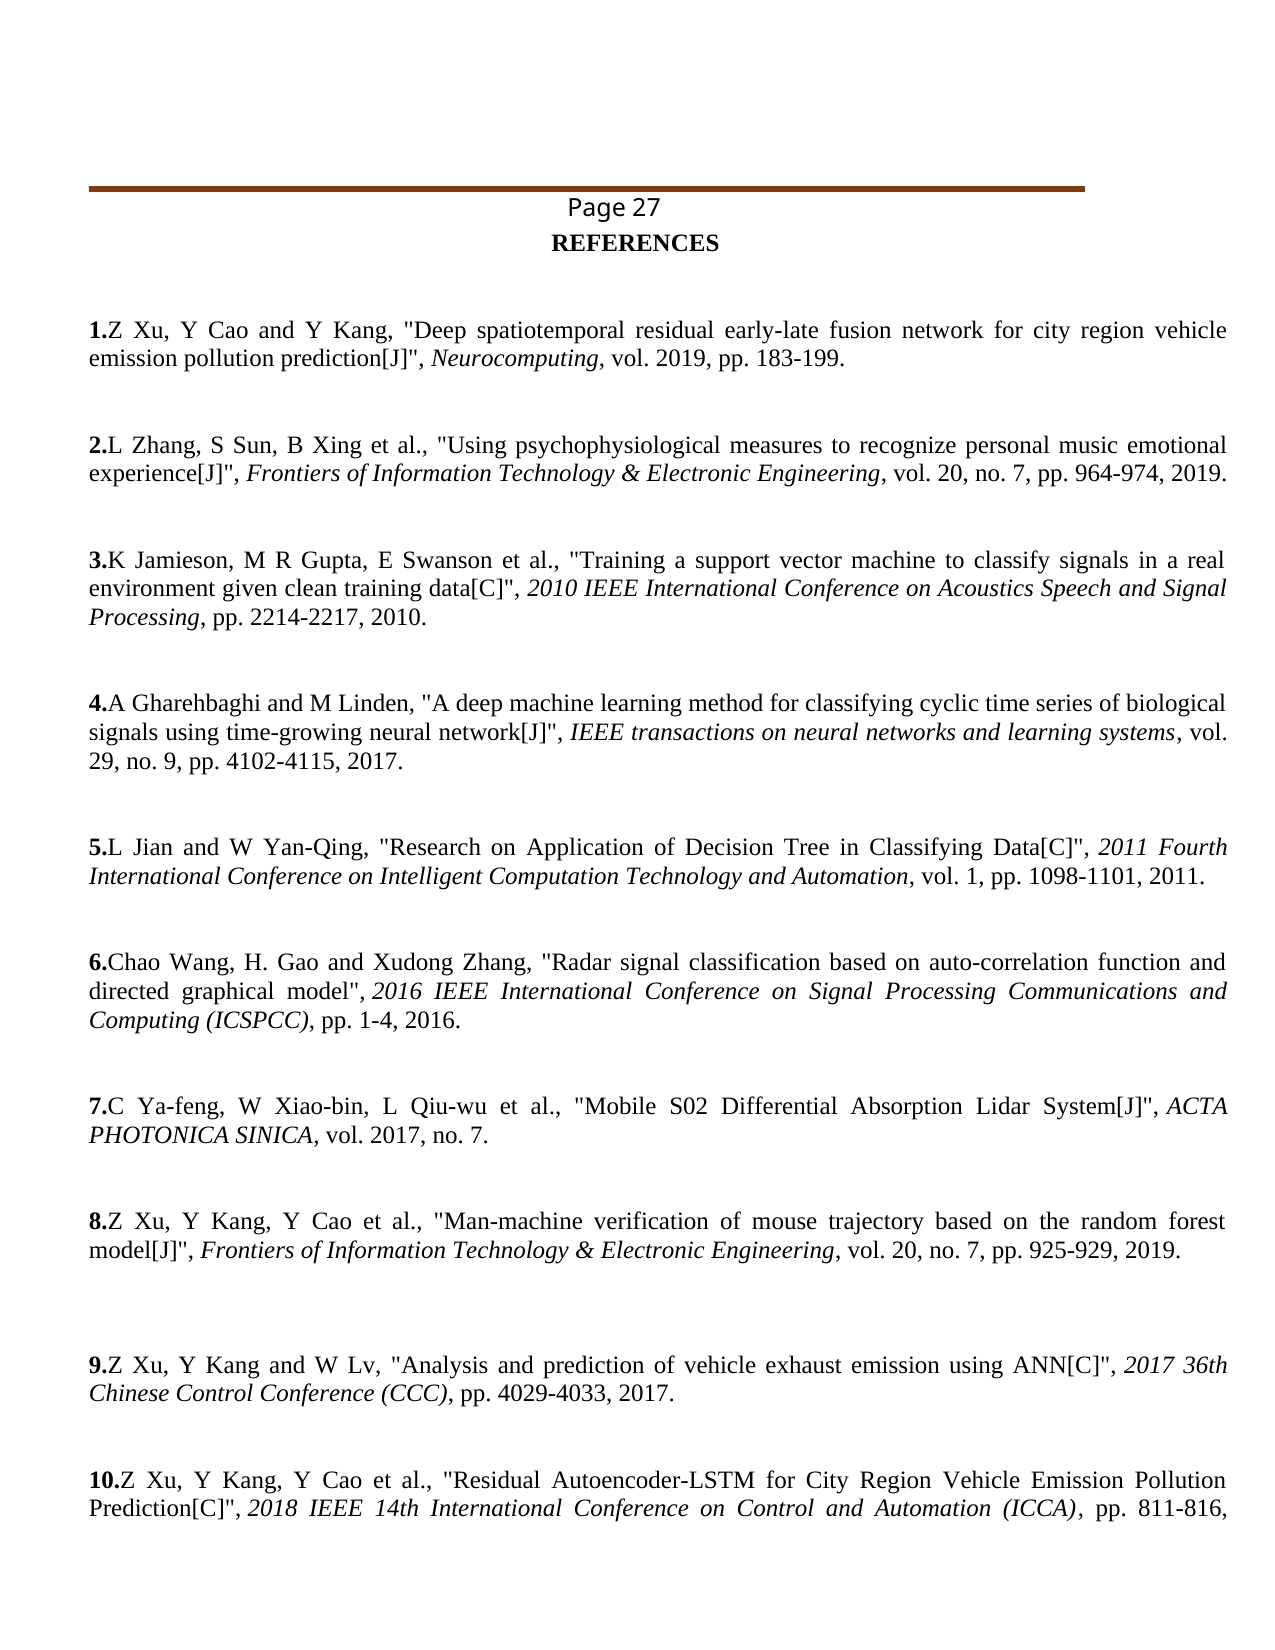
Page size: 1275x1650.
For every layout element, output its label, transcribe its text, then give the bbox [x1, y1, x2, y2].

text 6.Chao Wang, H. Gao and Xudong Zhang, "Radar signal classification based on auto-correlation function and directed graphical model", 2016 IEEE International Conference on Signal Processing Communications and Computing (ICSPCC), pp. 1-4, 2016. [89, 947, 1228, 1033]
text REFERENCES [89, 228, 1228, 257]
text 3.K Jamieson, M R Gupta, E Swanson et al., "Training a support vector machine to classify signals in a real environment given clean training data[C]", 2010 IEEE International Conference on Acoustics Speech and Signal Processing, pp. 2214-2217, 2010. [89, 545, 1228, 631]
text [89, 1465, 1228, 1522]
text 7.C Ya-feng, W Xiao-bin, L Qiu-wu et al., "Mobile S02 Differential Absorption Lidar System[J]", ACTA PHOTONICA SINICA, vol. 2017, no. 7. [89, 1091, 1228, 1148]
text 2.L Zhang, S Sun, B Xing et al., "Using psychophysiological measures to recognize personal music emotional experience[J]", Frontiers of Information Technology & Electronic Engineering, vol. 20, no. 7, pp. 964-974, 2019. [89, 430, 1228, 487]
text 4.A Gharehbaghi and M Linden, "A deep machine learning method for classifying cyclic time series of biological signals using time-growing neural network[J]", IEEE transactions on neural networks and learning systems, vol. 29, no. 9, pp. 4102-4115, 2017. [89, 688, 1228, 775]
text 9.Z Xu, Y Kang and W Lv, "Analysis and prediction of vehicle exhaust emission using ANN[C]", 2017 36th Chinese Control Conference (CCC), pp. 4029-4033, 2017. [89, 1350, 1228, 1407]
text 8.Z Xu, Y Kang, Y Cao et al., "Man-machine verification of mouse trajectory based on the random forest model[J]", Frontiers of Information Technology & Electronic Engineering, vol. 20, no. 7, pp. 925-929, 2019. [89, 1206, 1228, 1263]
text 1.Z Xu, Y Cao and Y Kang, "Deep spatiotemporal residual early-late fusion network for city region vehicle emission pollution prediction[J]", Neurocomputing, vol. 2019, pp. 183-199. [89, 315, 1228, 372]
text Page 27 [89, 189, 1139, 223]
picture [88, 185, 1085, 192]
text 5.L Jian and W Yan-Qing, "Research on Application of Decision Tree in Classifying Data[C]", 2011 Fourth International Conference on Intelligent Computation Technology and Automation, vol. 1, pp. 1098-1101, 2011. [89, 832, 1228, 890]
